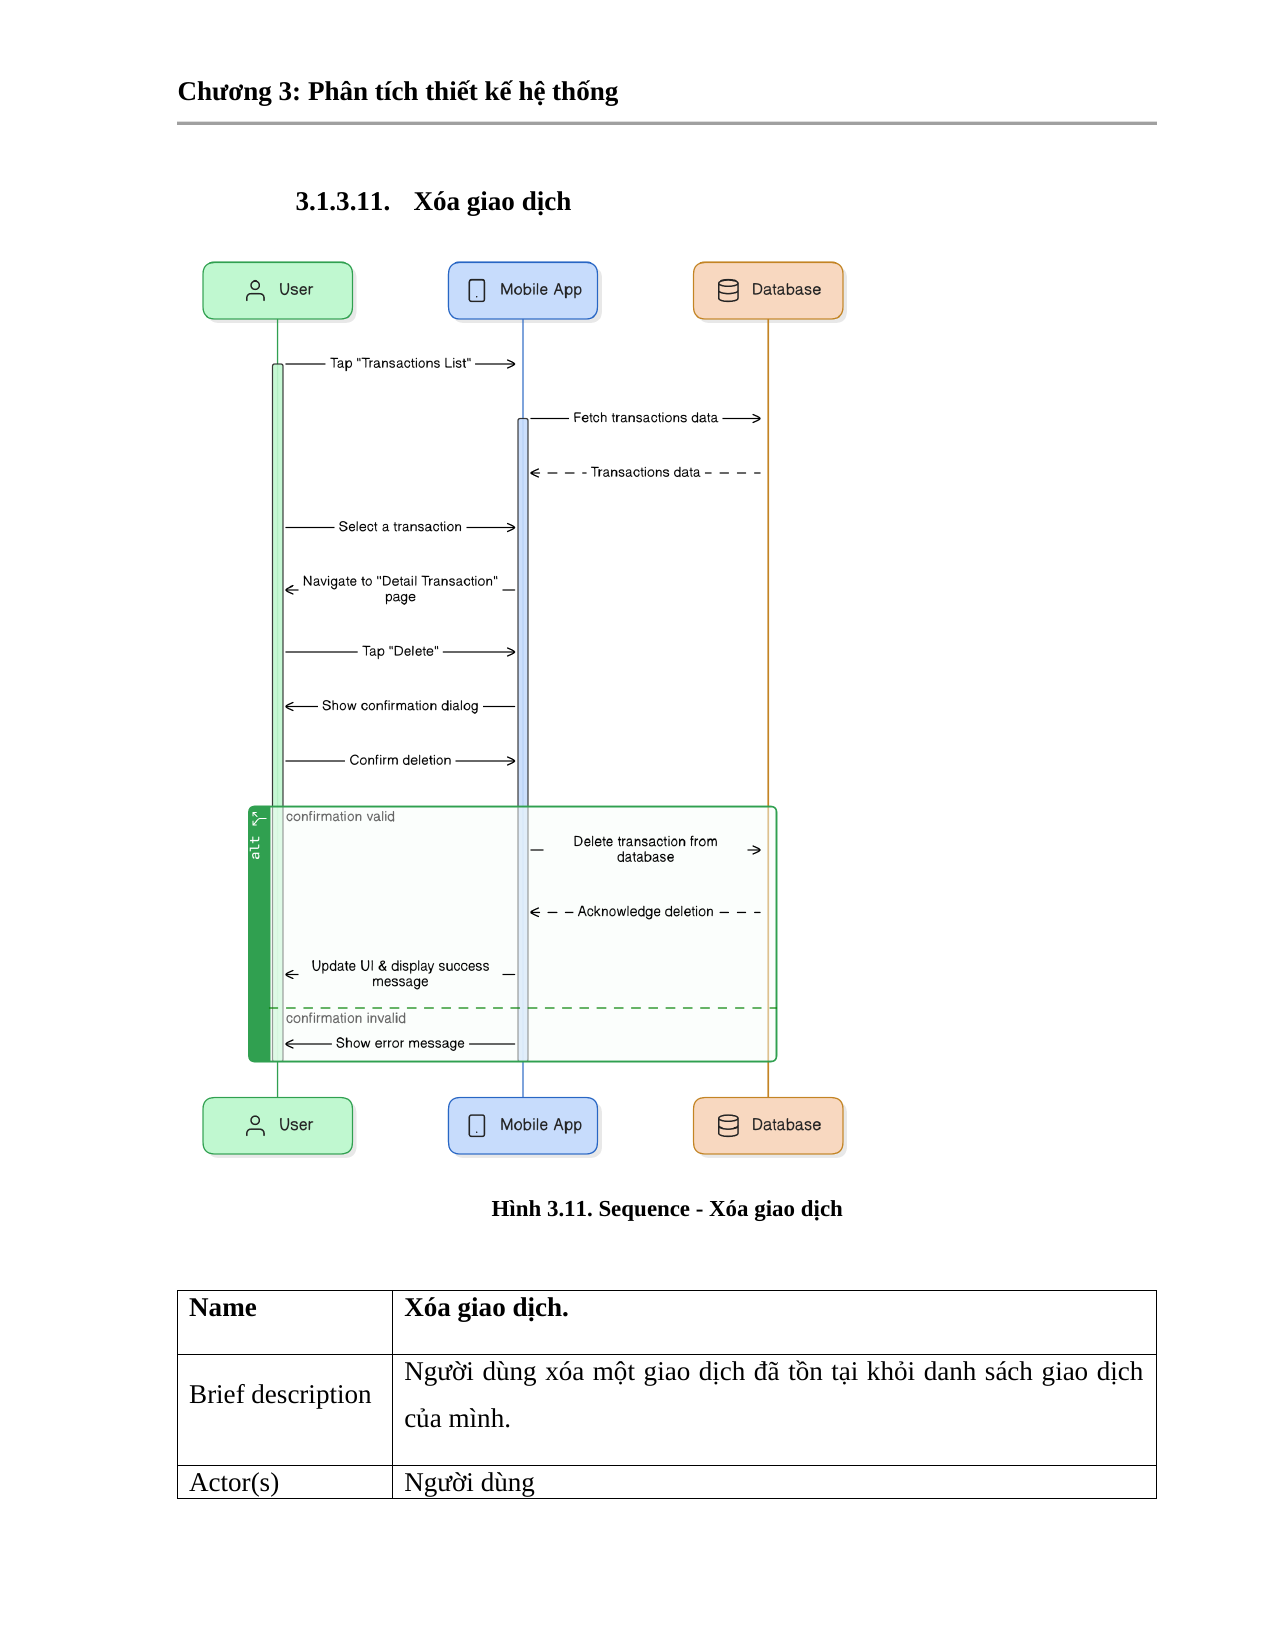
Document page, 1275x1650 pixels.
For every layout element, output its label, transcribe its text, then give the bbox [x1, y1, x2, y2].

table_cell Actor(s) [178, 1466, 392, 1497]
table_header Name [178, 1291, 392, 1354]
subtitle Xóa giao dịch [295, 185, 1157, 216]
table_cell Người dùng xóa một giao dịch đã tồn tại khỏi danh sách giao dịch của mình. [393, 1355, 1156, 1465]
table_cell Người dùng [393, 1466, 1156, 1497]
table_cell Brief description [178, 1355, 392, 1465]
text Hình 3.11. Sequence - Xóa giao dịch [177, 1196, 1157, 1222]
table_header Xóa giao dịch. [393, 1291, 1156, 1354]
picture [177, 235, 853, 1164]
